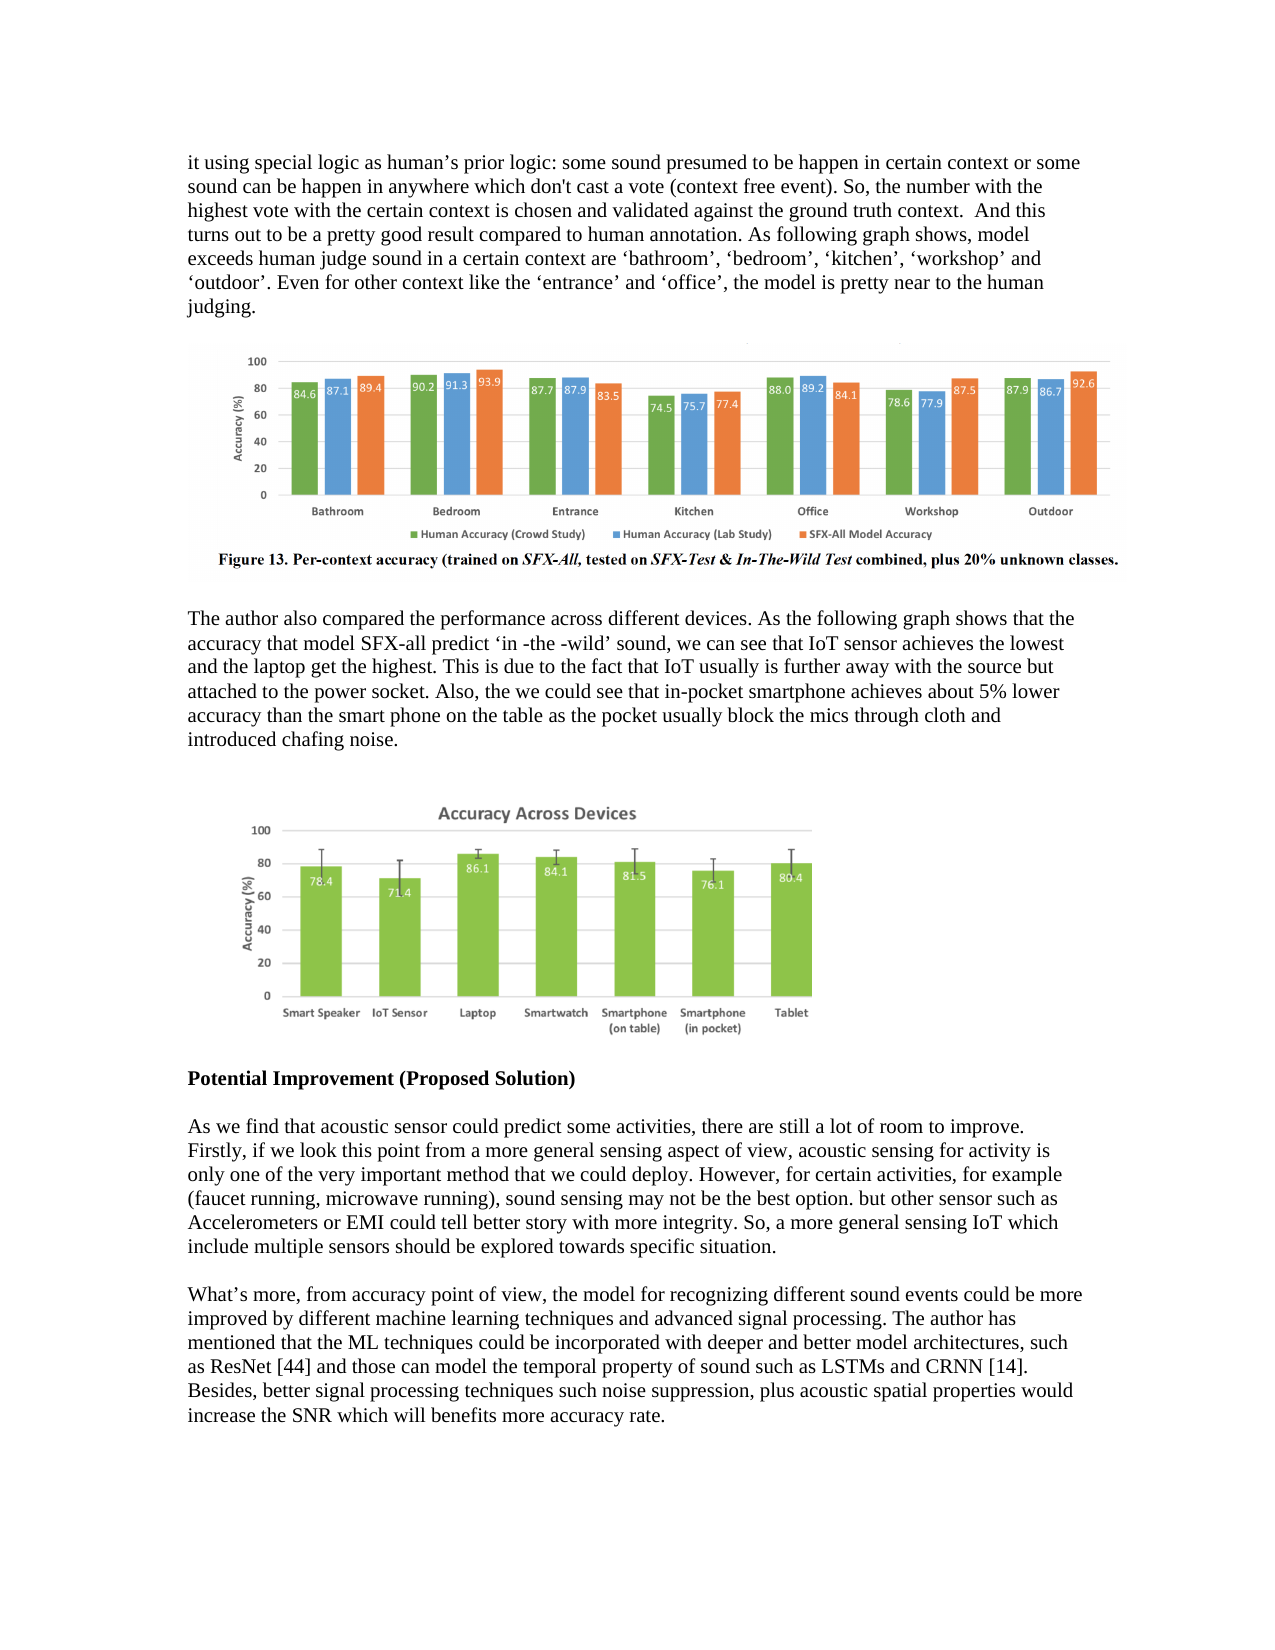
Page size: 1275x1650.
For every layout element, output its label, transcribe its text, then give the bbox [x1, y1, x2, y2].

text Potential Improvement (Proposed Solution) [187, 1066, 1087, 1090]
text As we find that acoustic sensor could predict some activities, there are still a lot of room to improve. Firstly, if we look this point from a more general sensing aspect of view, acoustic sensing for activity is only one of the very important method that we could deploy. However, for certain activities, for example (faucet running, microwave running), sound sensing may not be the best option. but other sensor such as Accelerometers or EMI could tell better story with more integrity. So, a more general sensing IoT which include multiple sensors should be explored towards specific situation. [187, 1114, 1087, 1258]
text What’s more, from accuracy point of view, the model for recognizing different sound events could be more improved by different machine learning techniques and advanced signal processing. The author has mentioned that the ML techniques could be incorporated with deeper and better model architectures, such as ResNet [44] and those can model the temporal property of sound such as LSTMs and CRNN [14]. Besides, better signal processing techniques such noise suppression, plus acoustic spatial properties would increase the SNR which will benefits more accuracy rate. [187, 1282, 1087, 1427]
picture [187, 343, 1128, 582]
picture [187, 774, 839, 1042]
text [187, 150, 1087, 318]
text The author also compared the performance across different devices. As the following graph shows that the accuracy that model SFX-all predict ‘in -the -wild’ sound, we can see that IoT sensor achieves the lowest and the laptop get the highest. This is due to the fact that IoT usually is further away with the source but attached to the power socket. Also, the we could see that in-pocket smartphone achieves about 5% lower accuracy than the smart phone on the table as the pocket usually block the mics through cloth and introduced chafing noise. [187, 606, 1087, 751]
